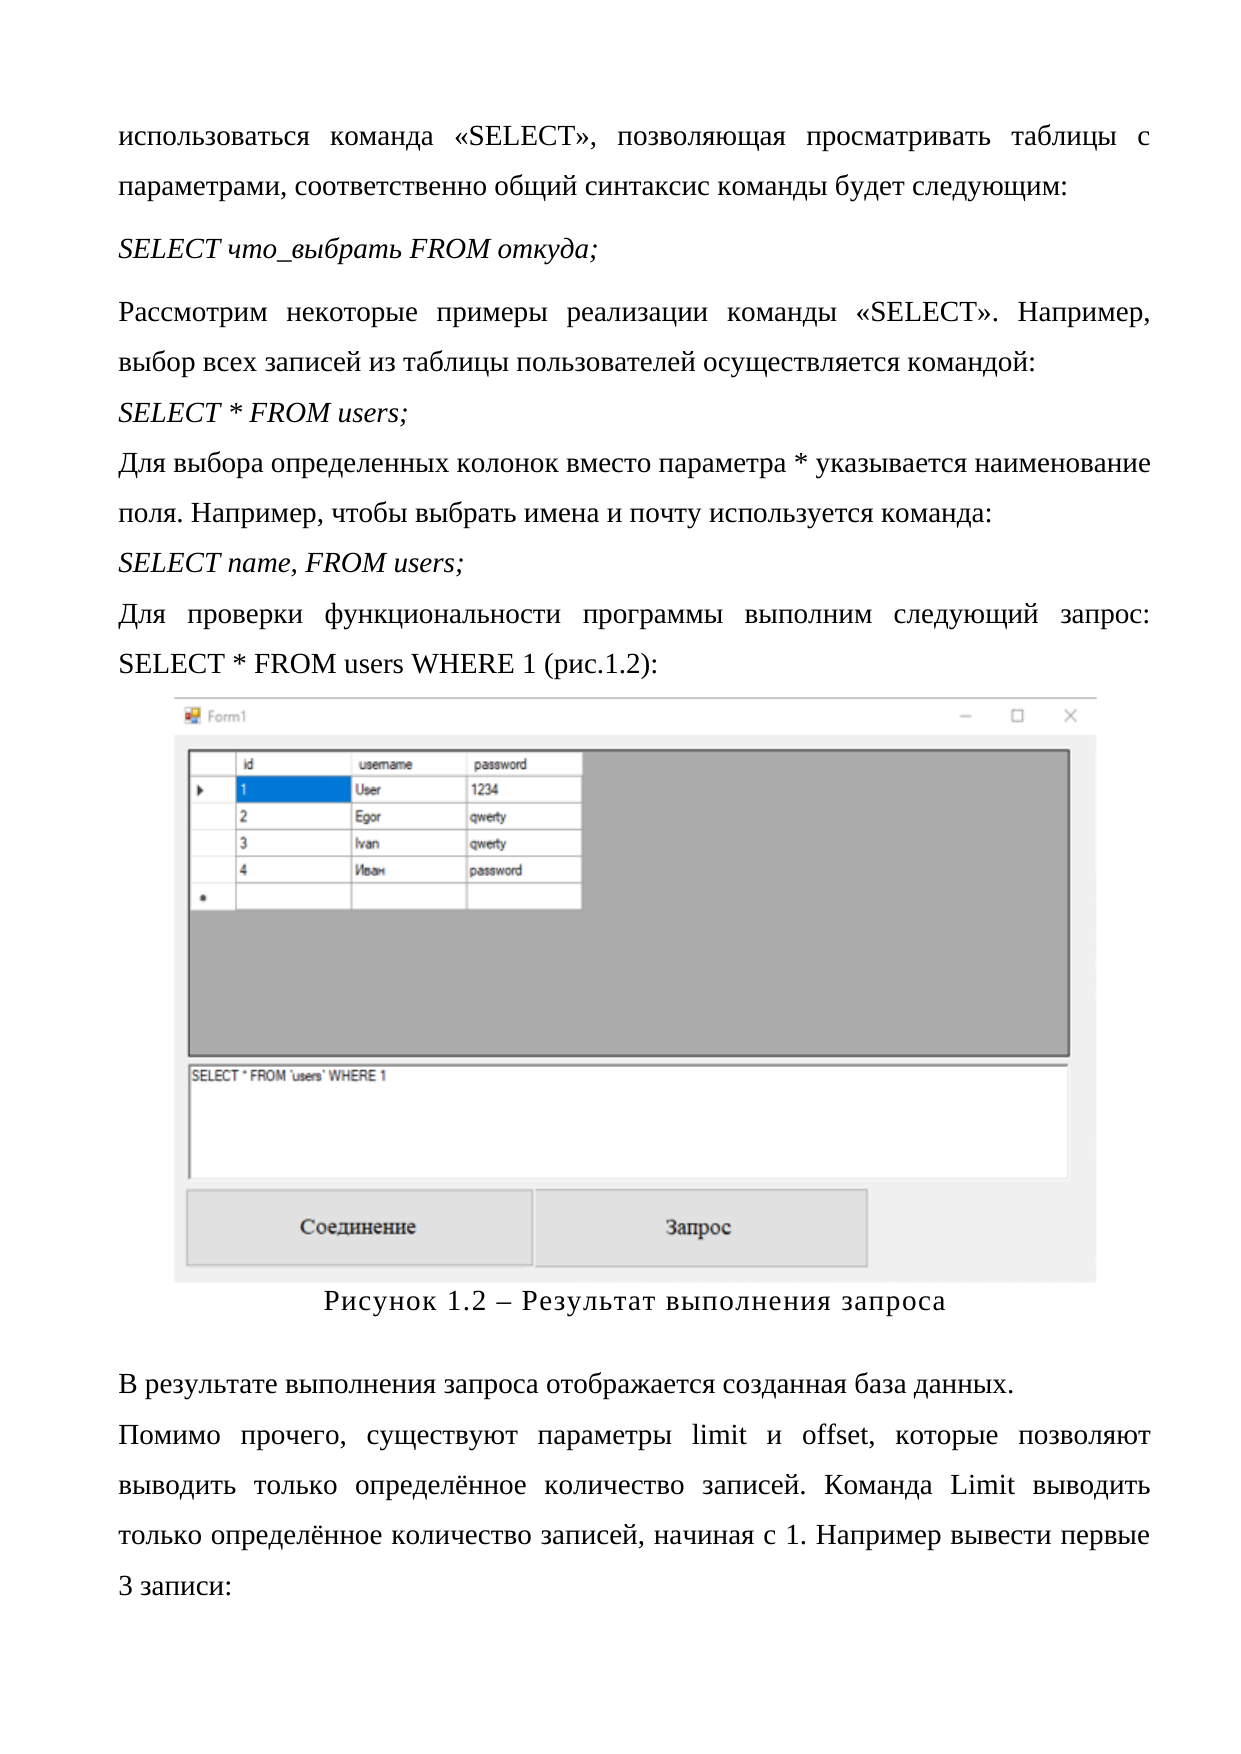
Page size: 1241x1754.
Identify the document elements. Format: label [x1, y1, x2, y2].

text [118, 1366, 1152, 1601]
picture [173, 696, 1097, 1283]
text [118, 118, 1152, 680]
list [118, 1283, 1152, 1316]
